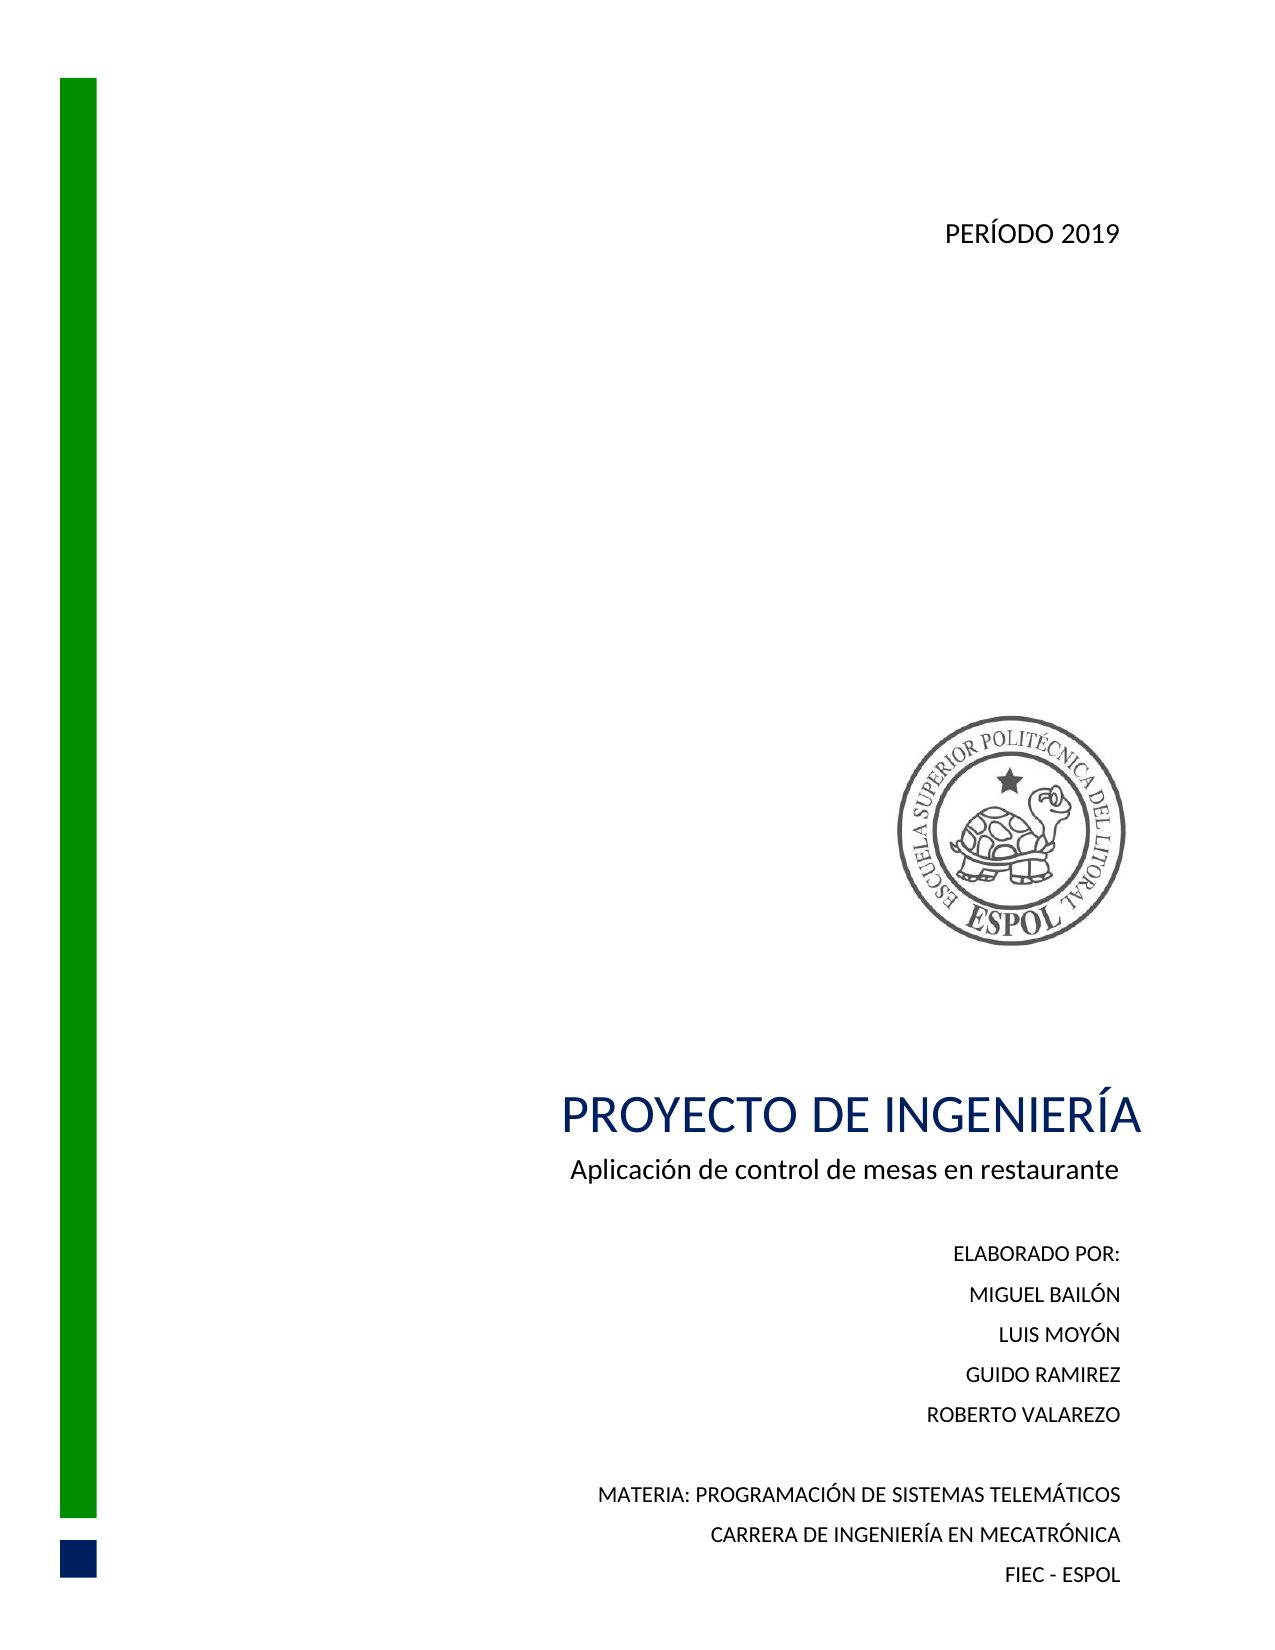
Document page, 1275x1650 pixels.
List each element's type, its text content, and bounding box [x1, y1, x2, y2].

subtitle MIGUEL BAILÓN [554, 1280, 1120, 1308]
text FIEC - ESPOL [137, 1561, 1120, 1588]
subtitle Aplicación de control de mesas en restaurante [137, 1151, 1119, 1187]
subtitle LUIS MOYÓN [554, 1320, 1120, 1348]
subtitle ROBERTO VALAREZO [554, 1400, 1120, 1428]
subtitle PERÍODO 2019 [137, 215, 1119, 251]
subtitle ELABORADO POR: [554, 1239, 1120, 1268]
subtitle GUIDO RAMIREZ [554, 1360, 1120, 1388]
picture [892, 712, 1130, 949]
subtitle MATERIA: PROGRAMACIÓN DE SISTEMAS TELEMÁTICOS CARRERA DE INGENIERÍA EN MECATRÓNICA [554, 1480, 1120, 1548]
text PROYECTO DE INGENIERÍA [137, 1079, 1142, 1146]
